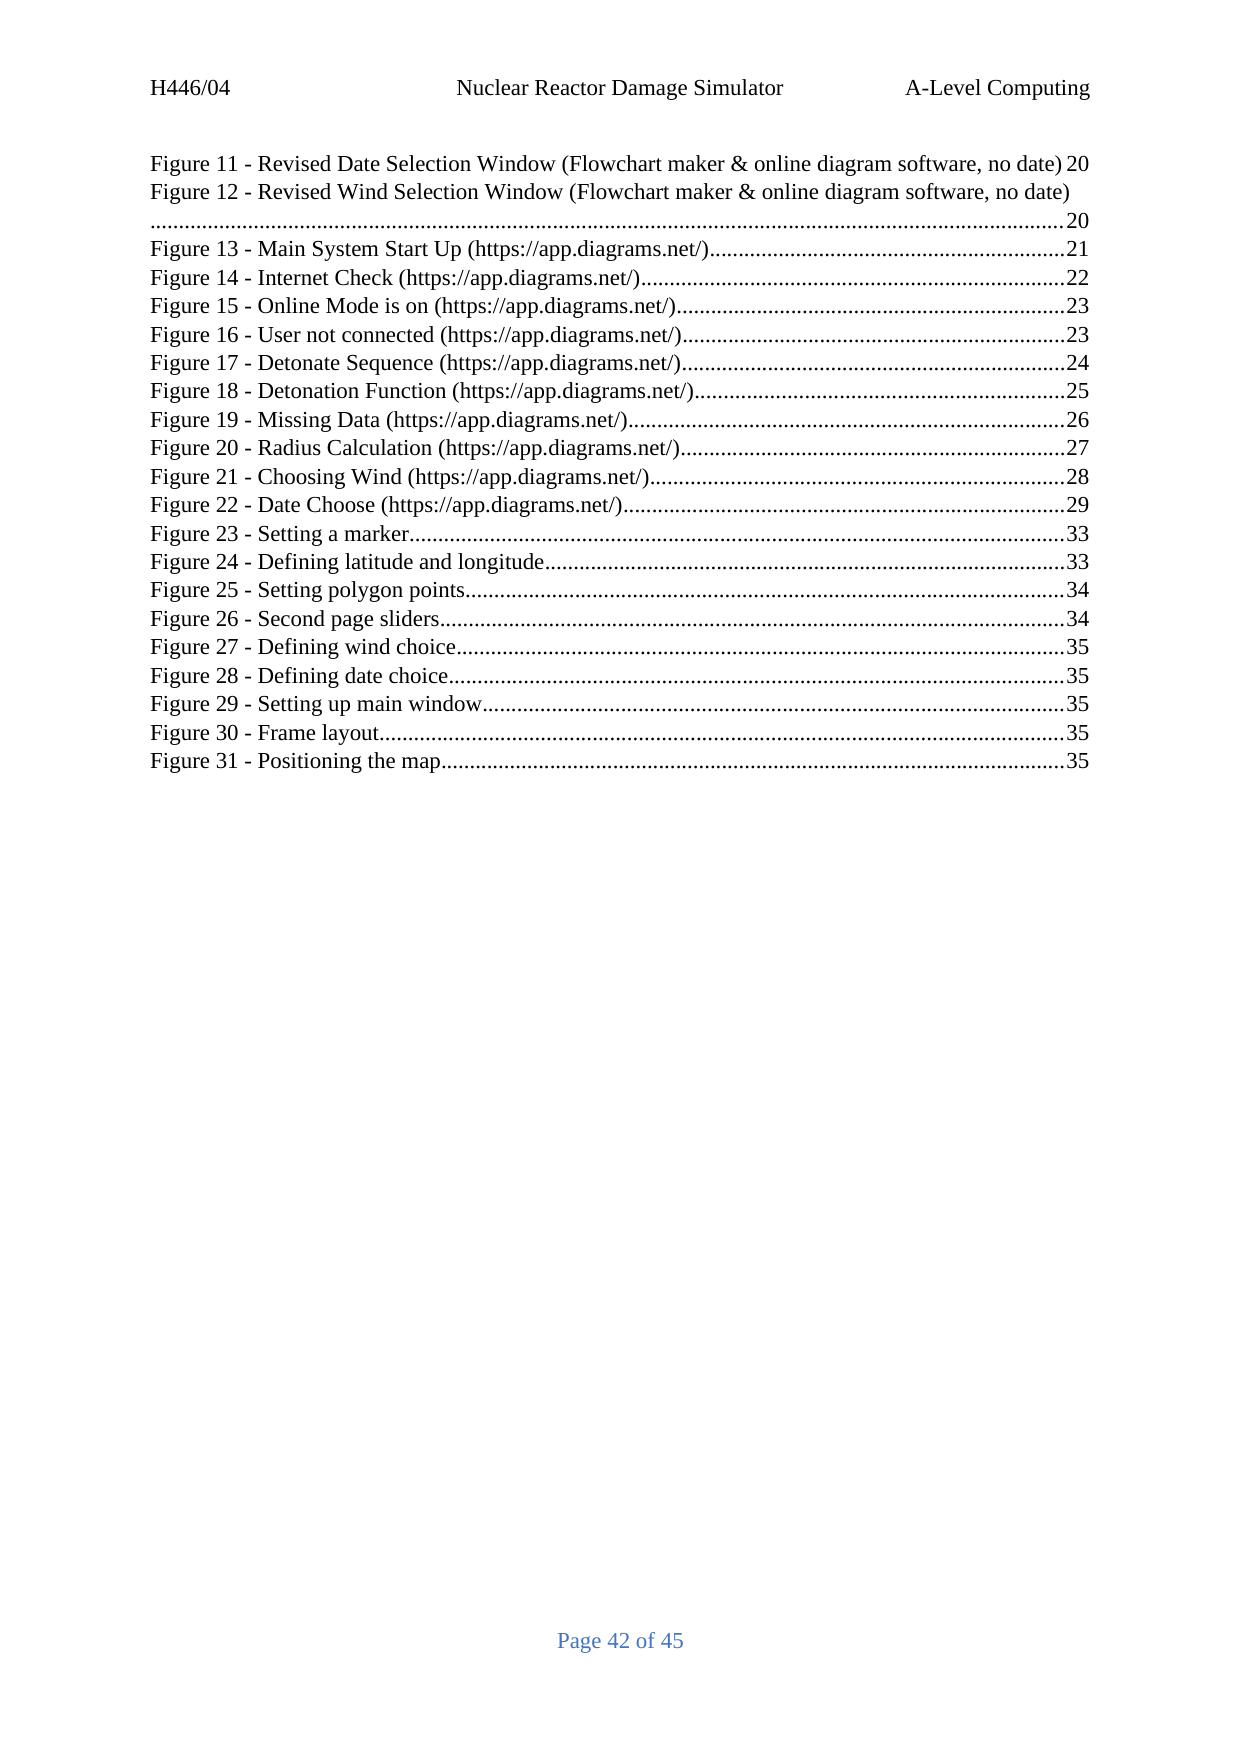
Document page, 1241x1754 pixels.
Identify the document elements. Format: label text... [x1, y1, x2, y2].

text Figure 27 - Defining wind choice 35 [150, 633, 1090, 660]
text Figure 26 - Second page sliders 34 [150, 605, 1090, 631]
text Figure 25 - Setting polygon points 34 [150, 577, 1090, 603]
text Figure 30 - Frame layout 35 [150, 719, 1090, 745]
text Figure 24 - Defining latitude and longitude 33 [150, 548, 1090, 574]
text Figure 21 - Choosing Wind (https://app.diagrams.net/) 28 [150, 463, 1090, 489]
text Figure 22 - Date Choose (https://app.diagrams.net/) 29 [150, 491, 1090, 518]
text Figure 15 - Online Mode is on (https://app.diagrams.net/) 23 [150, 292, 1090, 318]
text Figure 11 - Revised Date Selection Window (Flowchart maker & online diagram software, no date) 20 [150, 150, 1090, 176]
text Figure 14 - Internet Check (https://app.diagrams.net/) 22 [150, 264, 1090, 290]
text Figure 29 - Setting up main window 35 [150, 690, 1090, 717]
text Figure 13 - Main System Start Up (https://app.diagrams.net/) 21 [150, 235, 1090, 262]
text Figure 23 - Setting a marker 33 [150, 520, 1090, 546]
text Figure 31 - Positioning the map 35 [150, 747, 1090, 773]
text Figure 20 - Radius Calculation (https://app.diagrams.net/) 27 [150, 434, 1090, 461]
text Figure 16 - User not connected (https://app.diagrams.net/) 23 [150, 321, 1090, 347]
text Figure 19 - Missing Data (https://app.diagrams.net/) 26 [150, 406, 1090, 432]
text Figure 28 - Defining date choice 35 [150, 662, 1090, 688]
text Figure 12 - Revised Wind Selection Window (Flowchart maker & online diagram software, no date) 20 [150, 178, 1090, 233]
text Figure 17 - Detonate Sequence (https://app.diagrams.net/) 24 [150, 349, 1090, 375]
text Figure 18 - Detonation Function (https://app.diagrams.net/) 25 [150, 377, 1090, 404]
